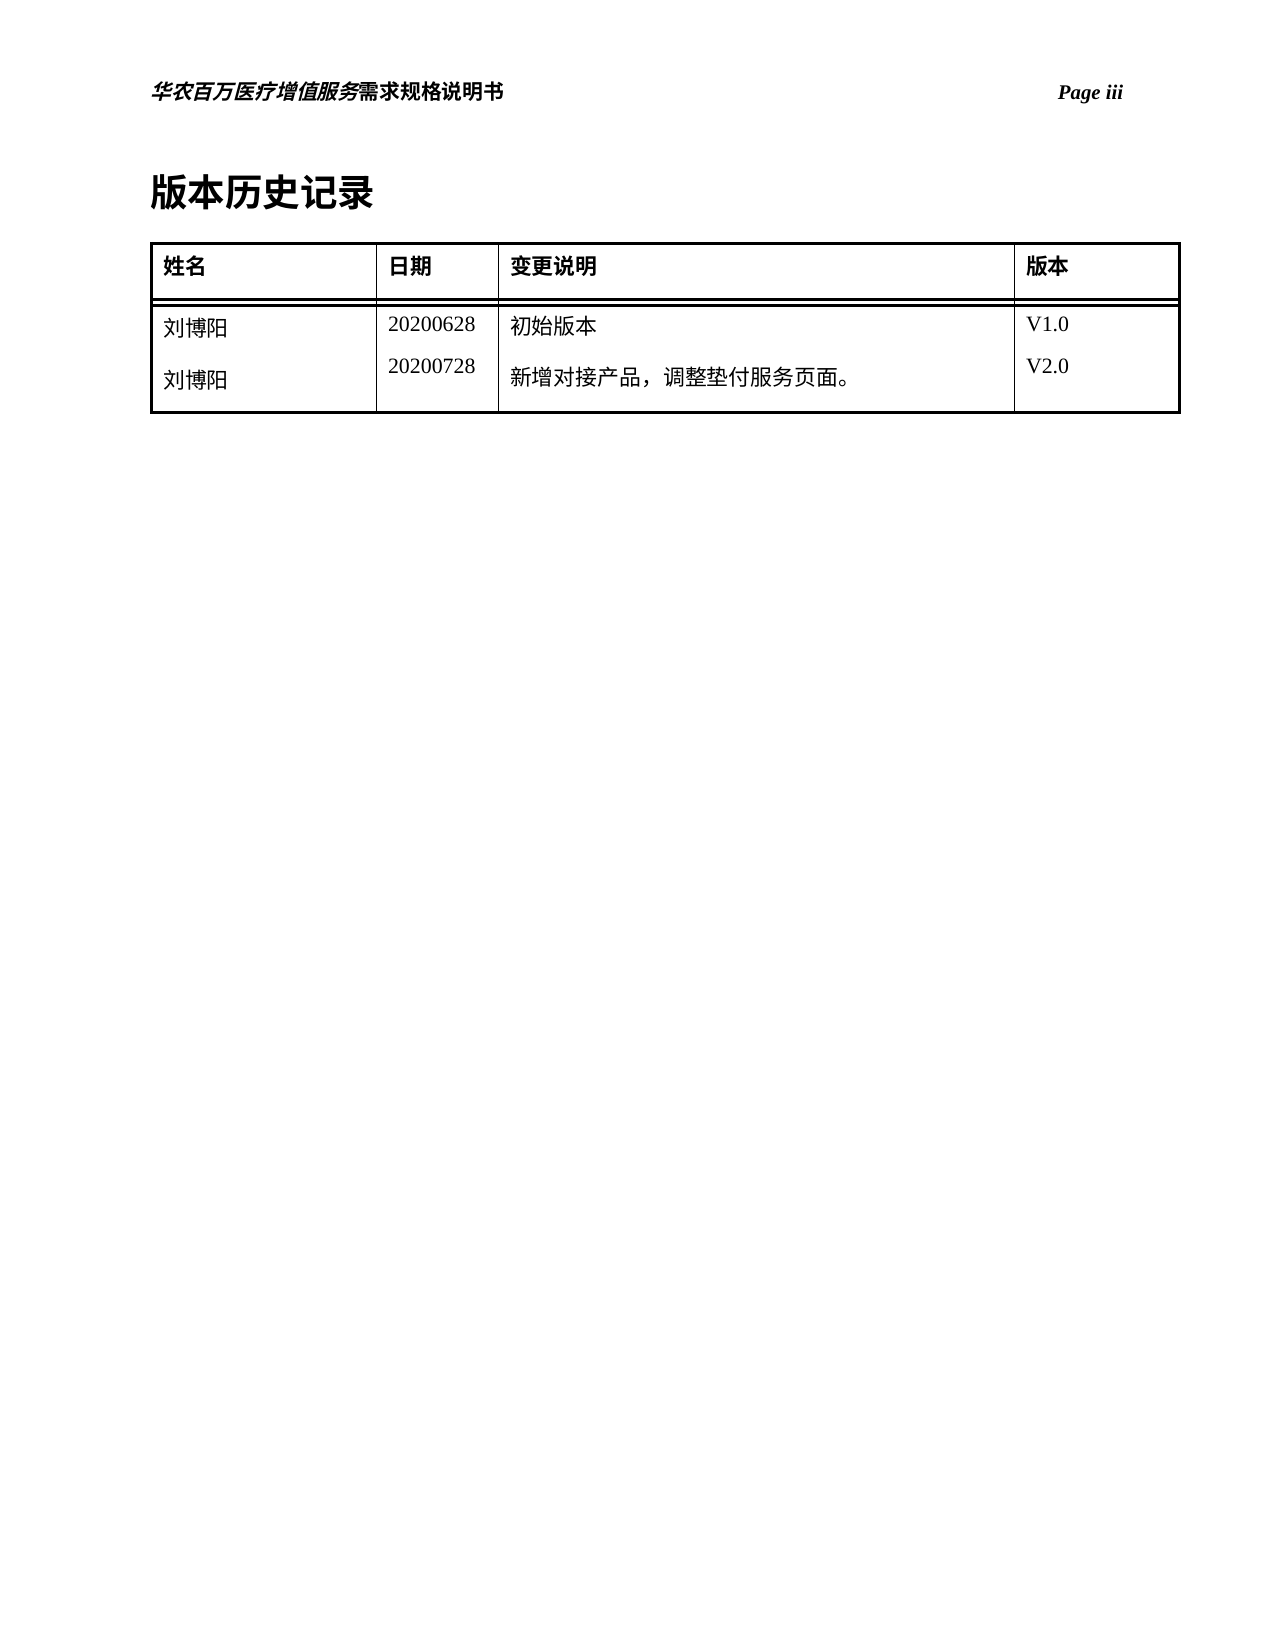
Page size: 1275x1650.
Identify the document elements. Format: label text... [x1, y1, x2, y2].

table_cell 20200628 20200728 [377, 307, 498, 411]
table_header 版本 [1015, 245, 1178, 297]
table_cell V1.0 V2.0 [1015, 307, 1178, 411]
table_cell 刘博阳 刘博阳 [153, 307, 376, 411]
table_header 日期 [377, 245, 498, 297]
table_header 变更说明 [499, 245, 1014, 297]
table_cell 初始版本 新增对接产品，调整垫付服务页面。 [499, 307, 1014, 411]
text 版本历史记录 [150, 162, 1125, 217]
table_header 姓名 [153, 245, 376, 297]
